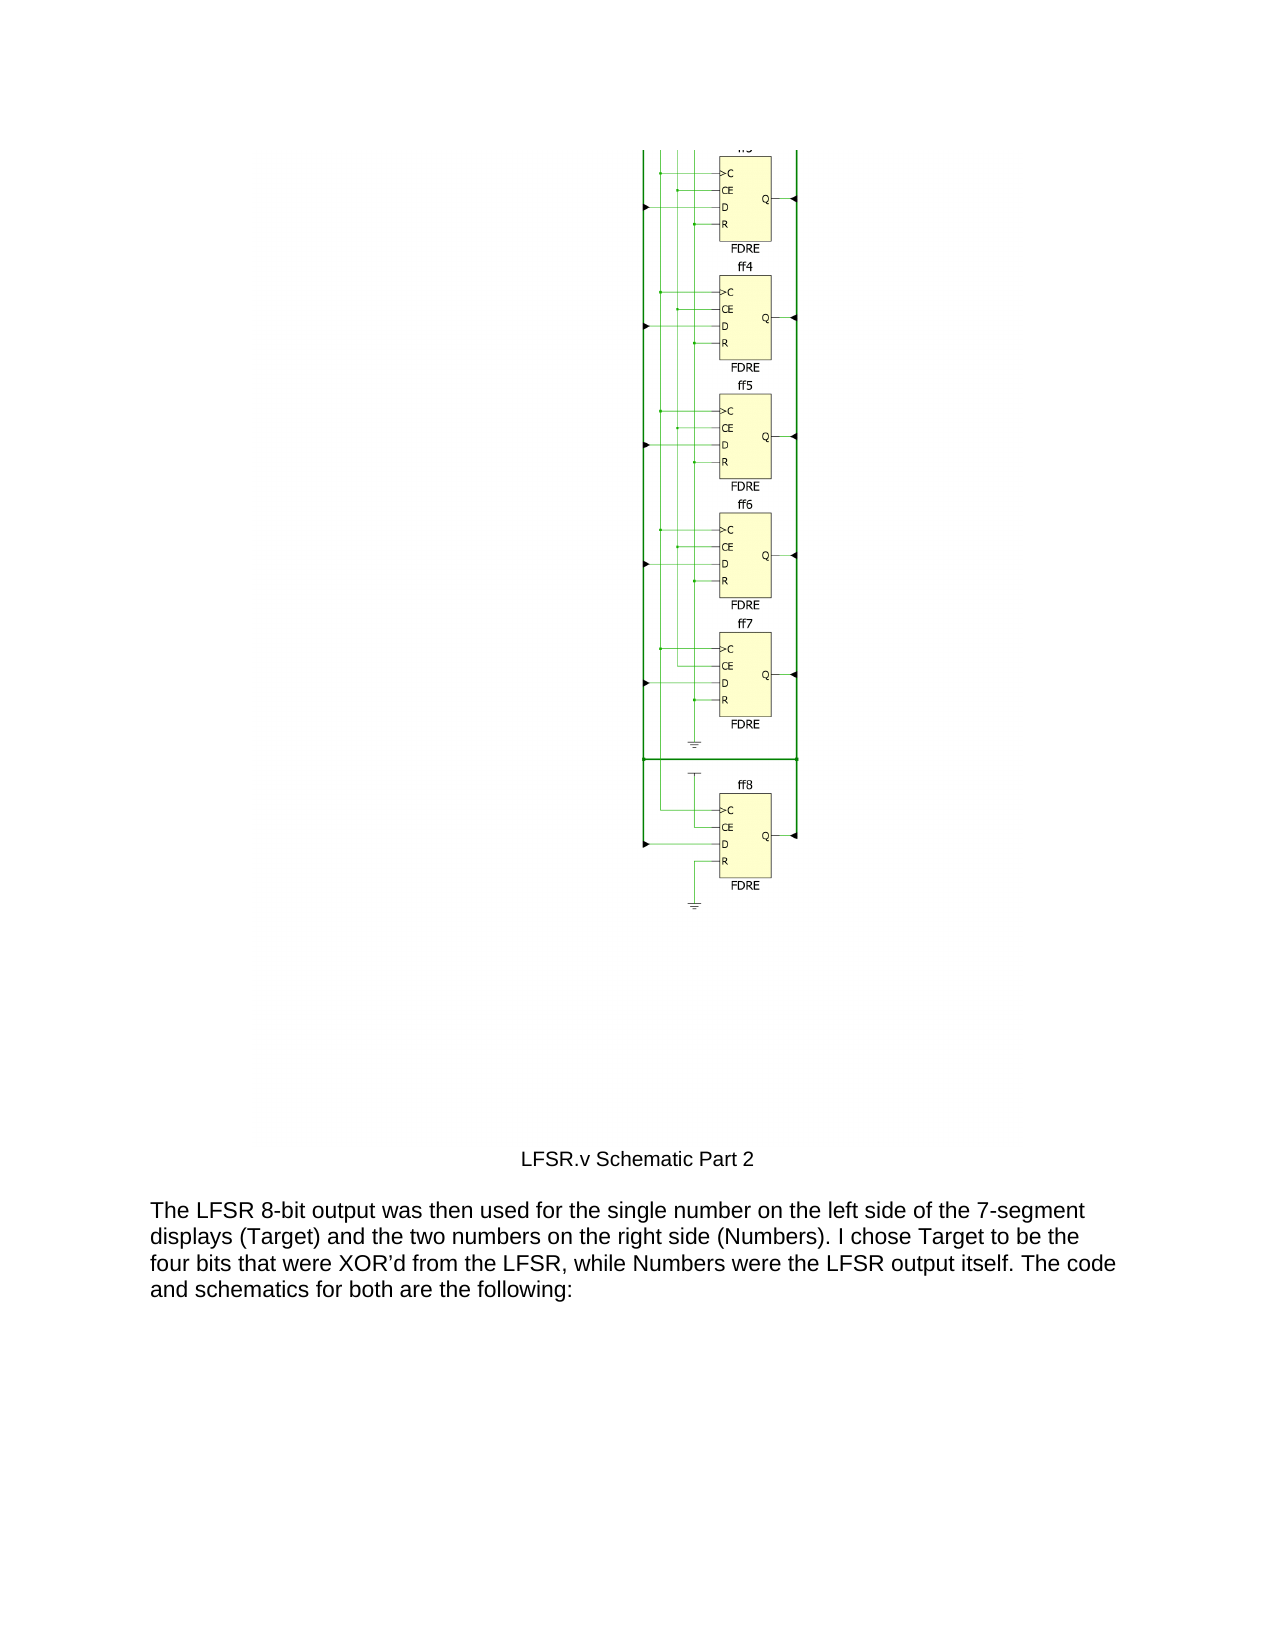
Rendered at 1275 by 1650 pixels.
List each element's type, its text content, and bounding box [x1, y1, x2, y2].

text The LFSR 8-bit output was then used for the single number on the left side of the 7-segment displays (Target) and the two numbers on the right side (Numbers). I chose Target to be the four bits that were XOR’d from the LFSR, while Numbers were the LFSR output itself. The code and schematics for both are the following: [150, 1197, 1125, 1302]
text LFSR.v Schematic Part 2 [150, 1146, 1125, 1170]
picture [251, 150, 1024, 1147]
